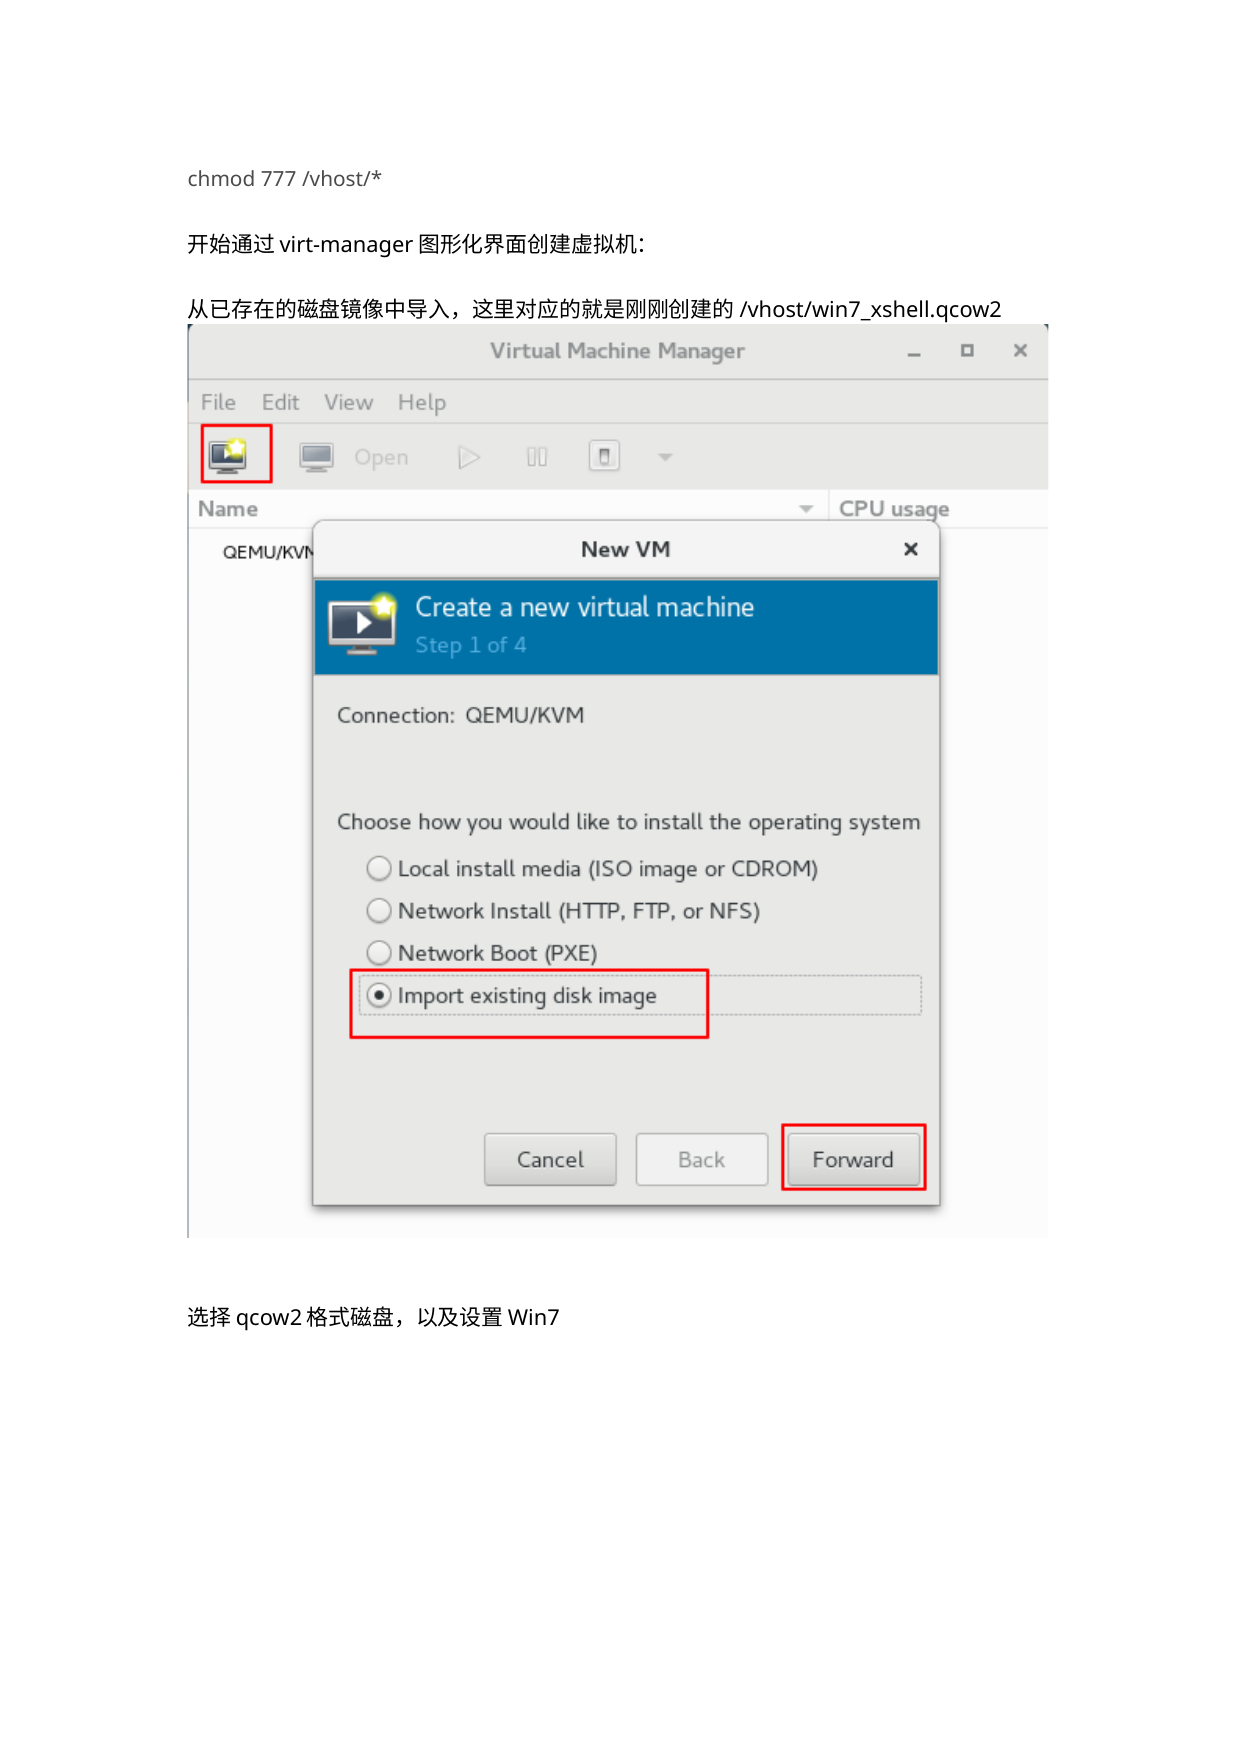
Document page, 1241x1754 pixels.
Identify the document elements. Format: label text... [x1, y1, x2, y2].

text 选择qcow2格式磁盘，以及设置Win7 [187, 1299, 1053, 1332]
text 开始通过virt-manager图形化界面创建虚拟机： [187, 227, 1053, 259]
picture [187, 324, 1049, 1238]
text chmod 777 /vhost/* [187, 162, 1053, 194]
text 从已存在的磁盘镜像中导入，这里对应的就是刚刚创建的 /vhost/win7_xshell.qcow2 [187, 292, 1053, 324]
